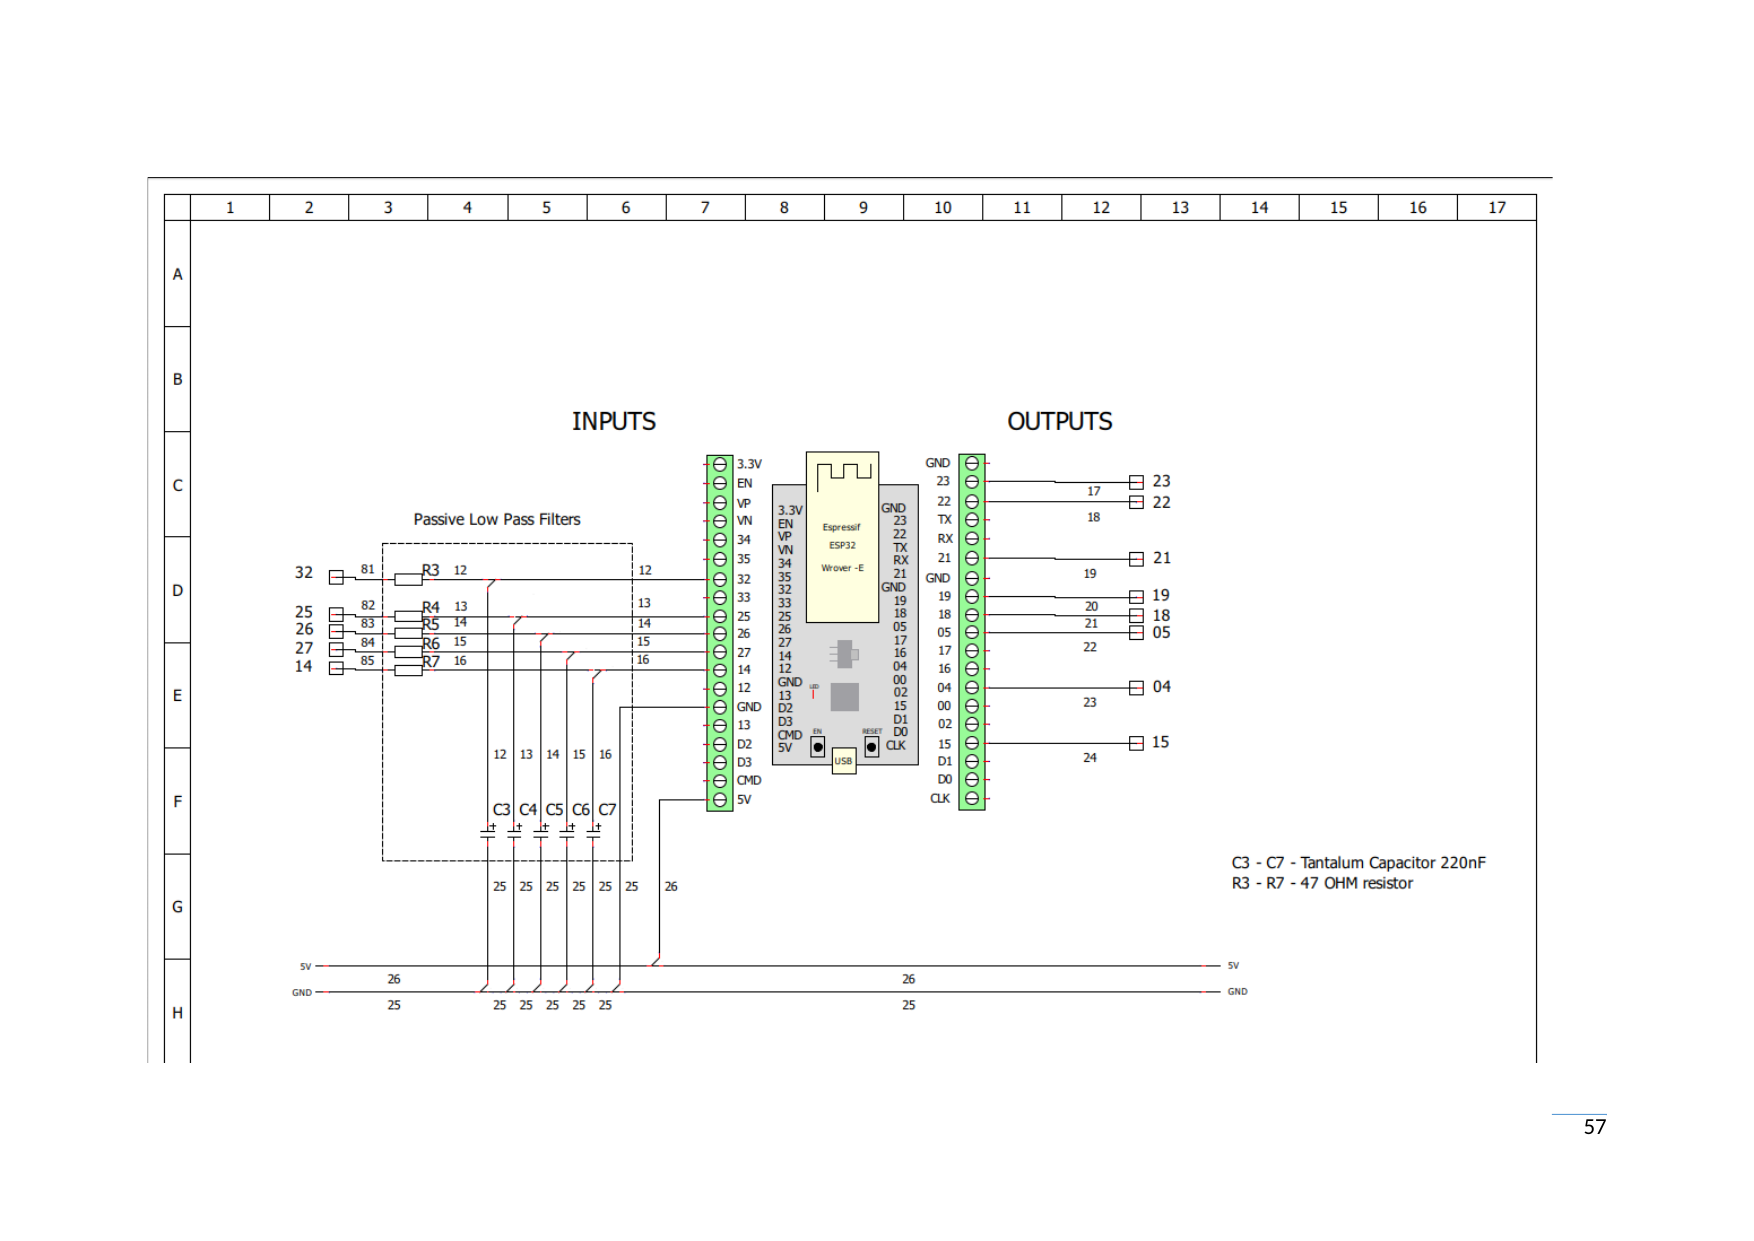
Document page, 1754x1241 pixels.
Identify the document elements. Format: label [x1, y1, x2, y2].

picture [147, 177, 1553, 1063]
